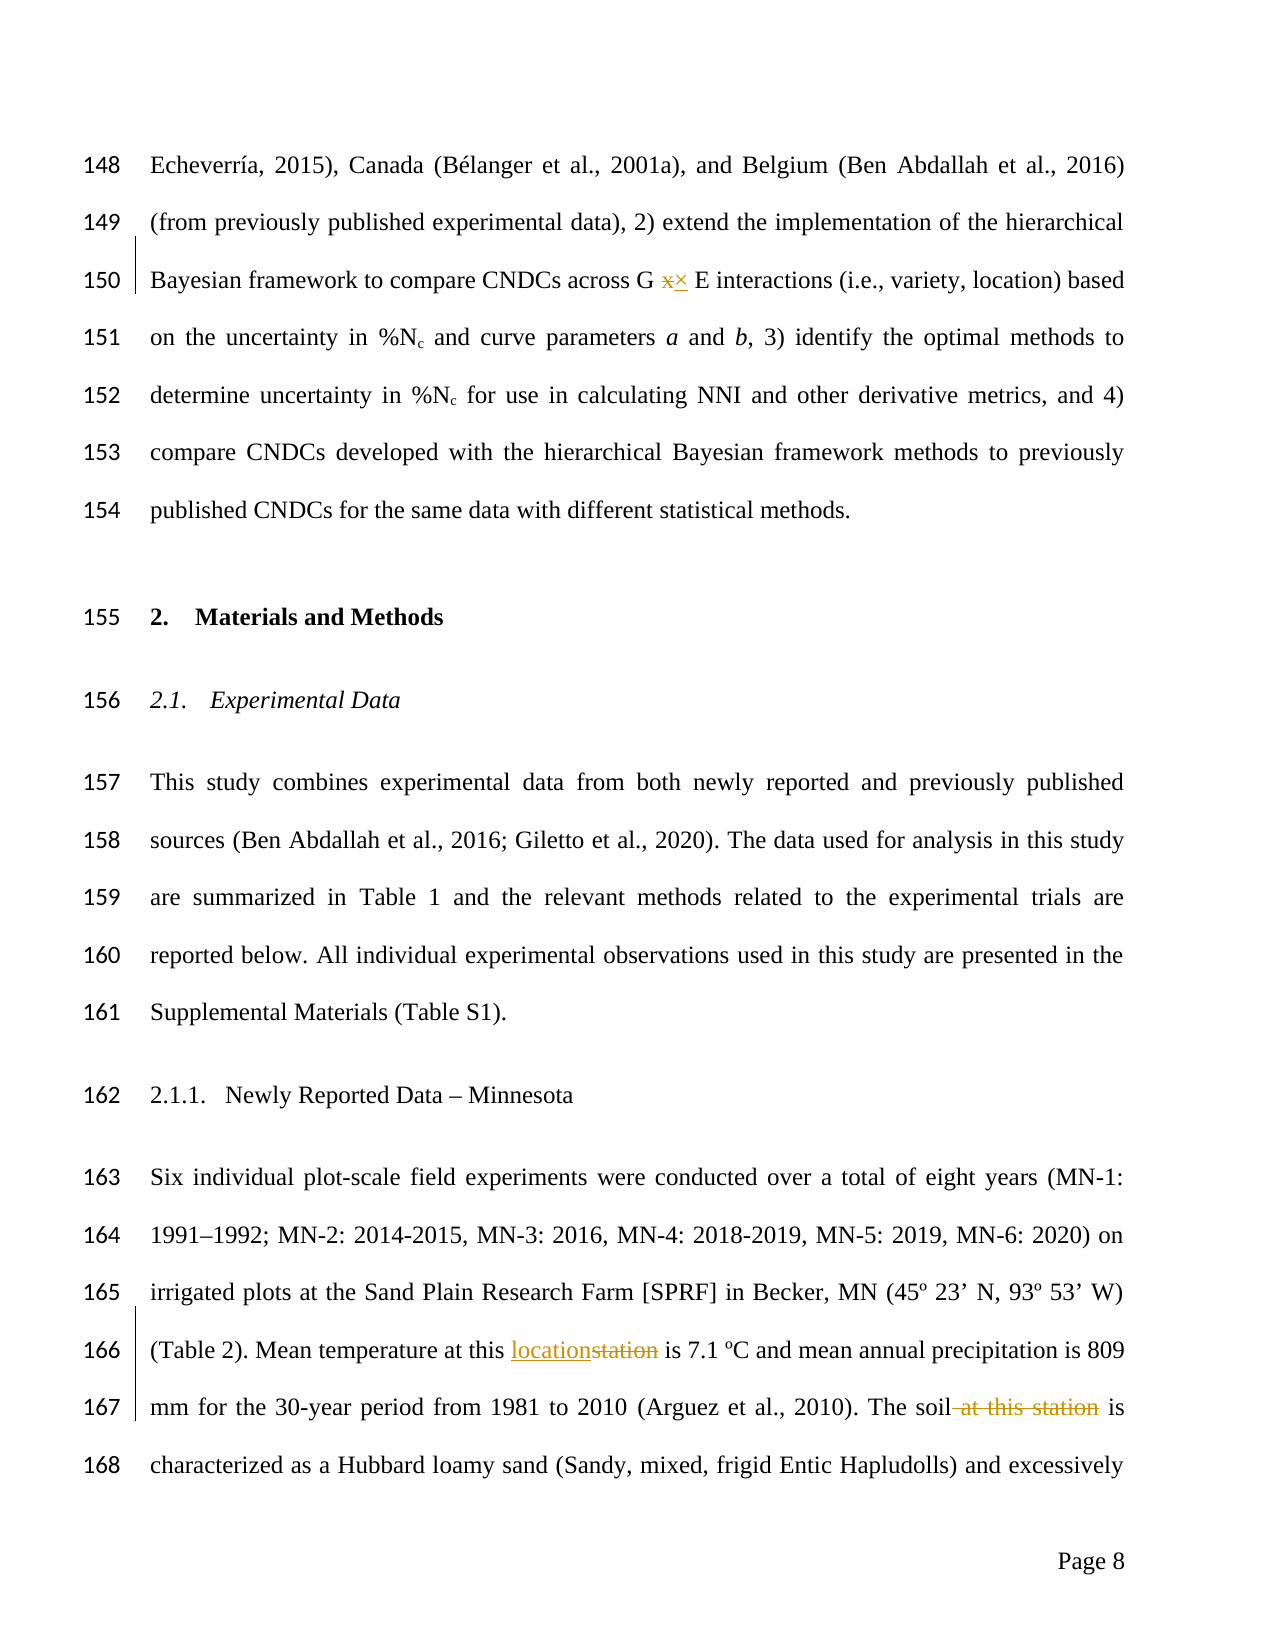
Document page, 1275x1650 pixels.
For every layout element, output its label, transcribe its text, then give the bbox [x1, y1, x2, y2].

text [150, 150, 1125, 524]
text This study combines experimental data from both newly reported and previously published sources (Ben Abdallah et al., 2016; Giletto et al., 2020). The data used for analysis in this study are summarized in Table 1 and the relevant methods related to the experimental trials are reported below. All individual experimental observations used in this study are presented in the Supplemental Materials (Table S1). [150, 767, 1125, 1026]
subtitle Materials and Methods [150, 602, 1125, 631]
subtitle Newly Reported Data – Minnesota [150, 1080, 1125, 1109]
subtitle Experimental Data [150, 685, 1125, 714]
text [150, 1162, 1125, 1479]
